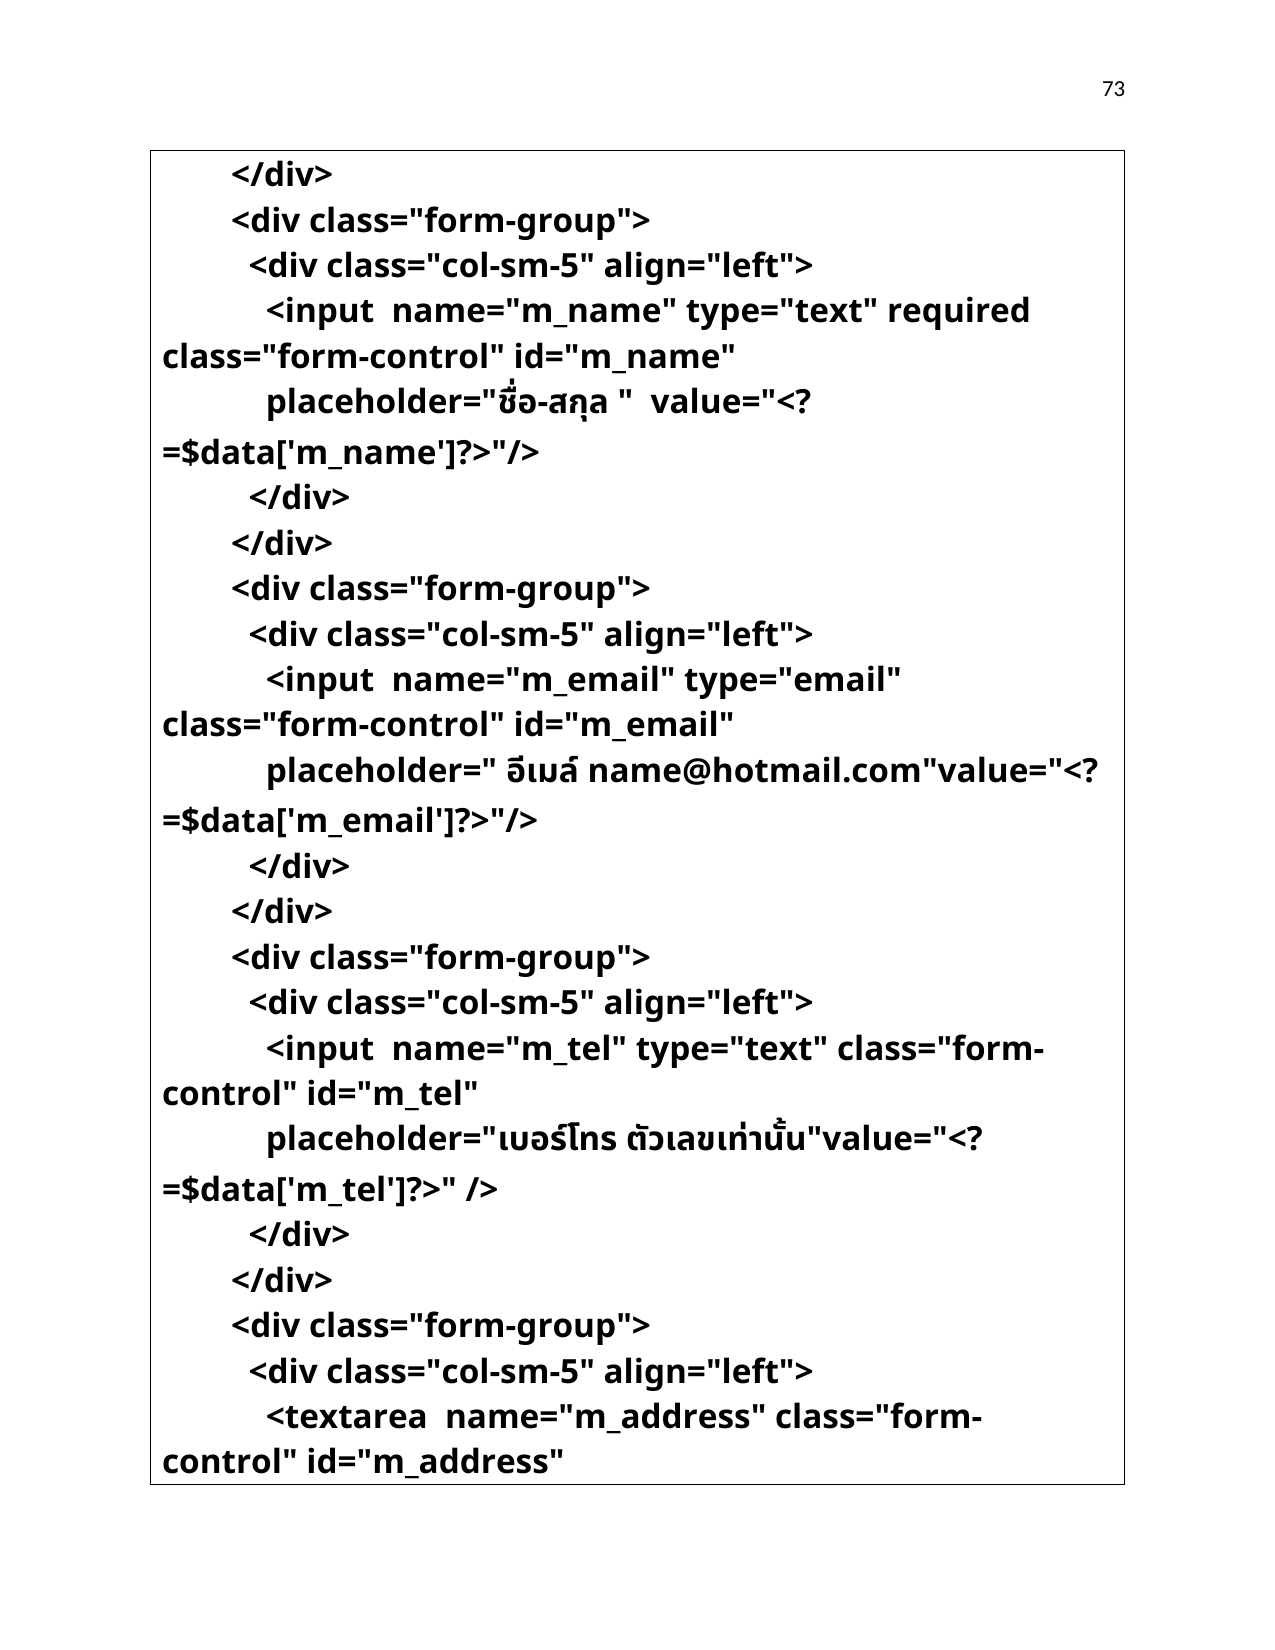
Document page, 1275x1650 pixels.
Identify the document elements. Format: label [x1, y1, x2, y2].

table_header [151, 151, 1124, 1484]
